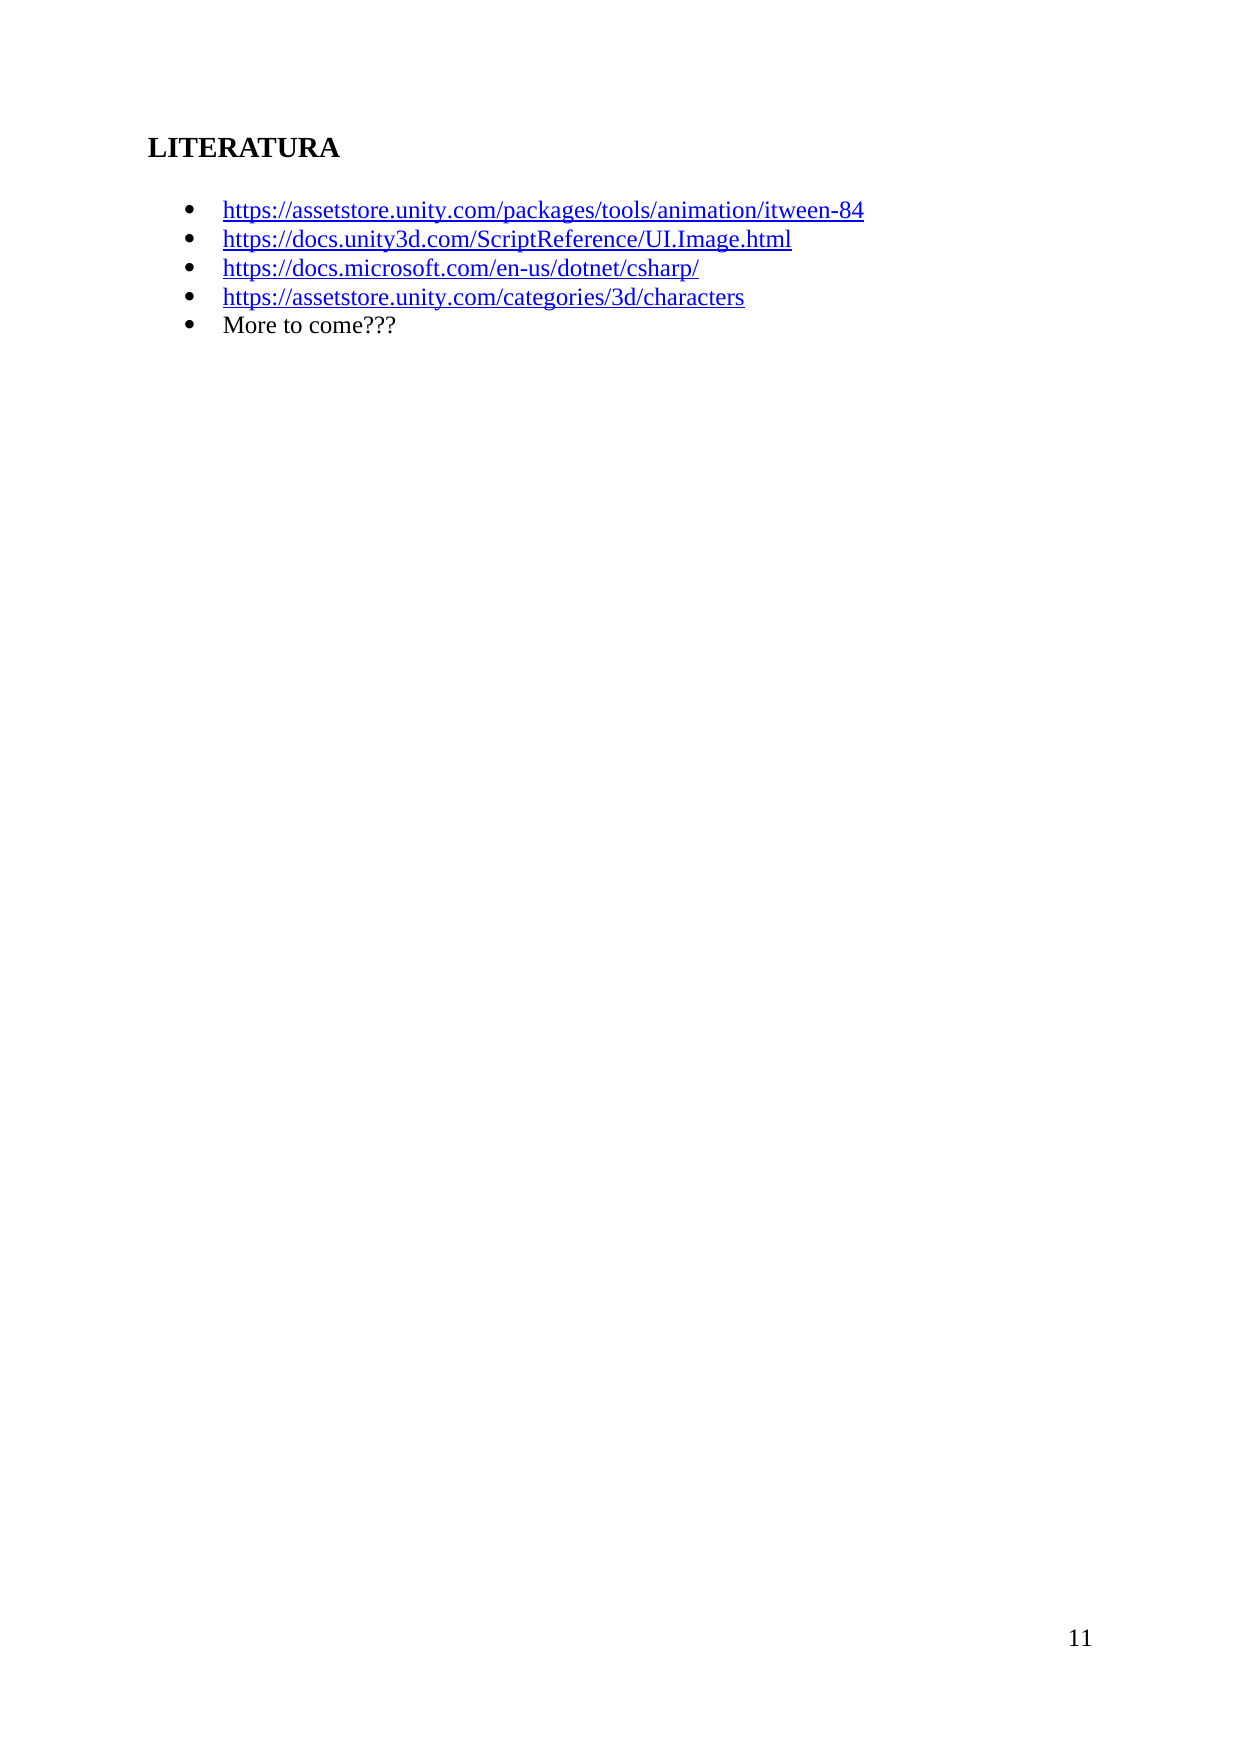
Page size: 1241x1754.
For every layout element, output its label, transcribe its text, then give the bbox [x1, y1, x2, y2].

list https://assetstore.unity.com/categories/3d/characters [185, 282, 1092, 310]
list More to come??? [185, 310, 1092, 339]
list https://docs.microsoft.com/en-us/dotnet/csharp/ [185, 253, 1092, 282]
list https://docs.unity3d.com/ScriptReference/UI.Image.html [185, 224, 1092, 253]
list https://assetstore.unity.com/packages/tools/animation/itween-84 [185, 195, 1092, 224]
subtitle LITERATURA [148, 131, 1092, 164]
